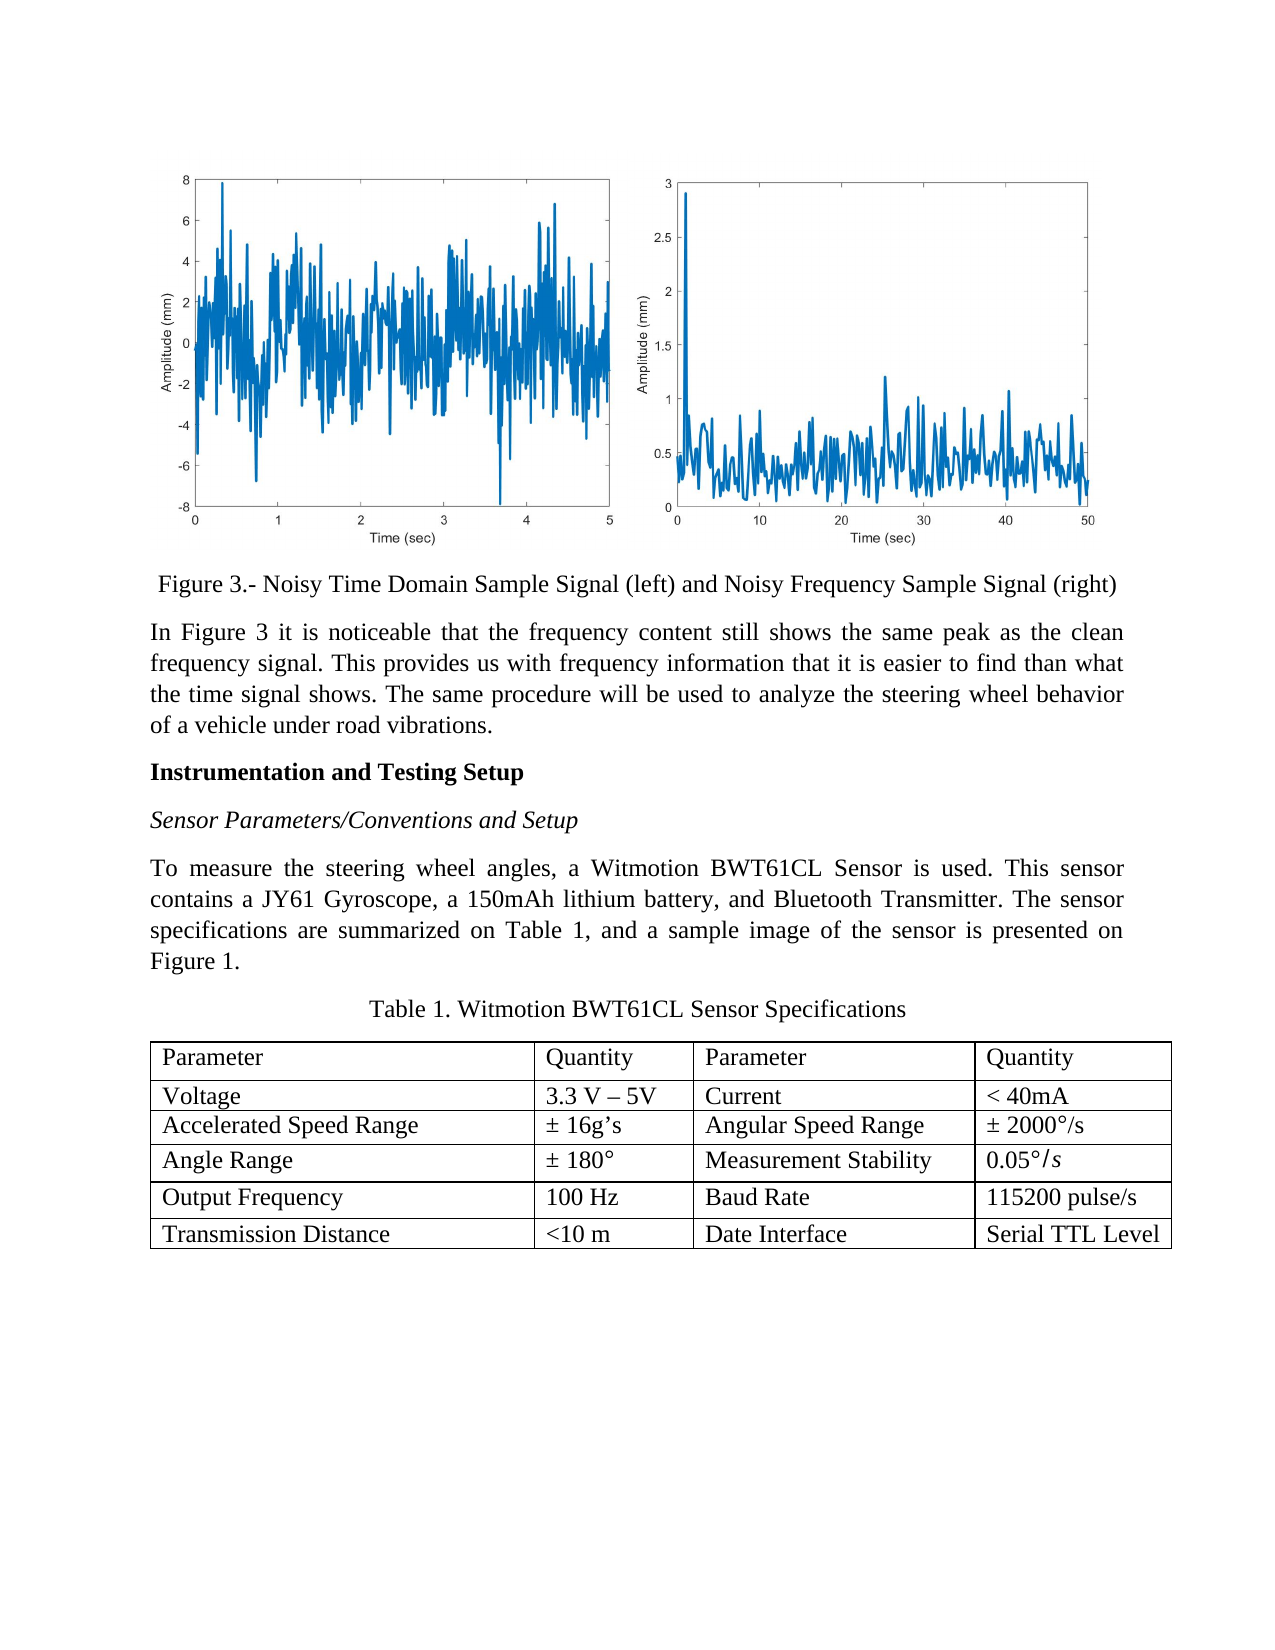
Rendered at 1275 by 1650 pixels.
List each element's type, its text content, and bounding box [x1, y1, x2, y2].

picture [150, 150, 1103, 550]
table_cell Date Interface [694, 1219, 974, 1248]
table_cell Measurement Stability [694, 1145, 974, 1181]
table_cell 180 [535, 1145, 693, 1181]
table_cell 2000/s [976, 1111, 1171, 1144]
table_header Quantity [535, 1043, 693, 1080]
table_header Quantity [976, 1043, 1171, 1080]
table_cell 16g’s [535, 1111, 693, 1144]
table_cell Baud Rate [694, 1183, 974, 1218]
table_cell <10 m [535, 1219, 693, 1248]
table_cell 115200 pulse/s [976, 1183, 1171, 1218]
table_cell Current [694, 1081, 974, 1109]
text Table 1. Witmotion BWT61CL Sensor Specifications [150, 994, 1125, 1022]
table_cell 100 Hz [535, 1183, 693, 1218]
table_cell Voltage [151, 1081, 534, 1109]
table_cell Angular Speed Range [694, 1111, 974, 1144]
text To measure the steering wheel angles, a Witmotion BWT61CL Sensor is used. This sensor contains a JY61 Gyroscope, a 150mAh lithium battery, and Bluetooth Transmitter. The sensor specifications are summarized on Table 1, and a sample image of the sensor is presented on Figure 1. [150, 853, 1125, 975]
table_cell Transmission Distance [151, 1219, 534, 1248]
table_cell 3.3 V – 5V [535, 1081, 693, 1109]
text Instrumentation and Testing Setup [150, 757, 1125, 786]
table_cell Serial TTL Level [976, 1219, 1171, 1248]
table_cell Output Frequency [151, 1183, 534, 1218]
table_header Parameter [694, 1043, 974, 1080]
table_cell Accelerated Speed Range [151, 1111, 534, 1144]
text In Figure 3 it is noticeable that the frequency content still shows the same peak as the clean frequency signal. This provides us with frequency information that it is easier to find than what the time signal shows. The same procedure will be used to analyze the steering wheel behavior of a vehicle under road vibrations. [150, 617, 1125, 738]
table_cell < 40mA [976, 1081, 1171, 1109]
table_cell 0.05 [976, 1145, 1171, 1181]
text Figure 3.- Noisy Time Domain Sample Signal (left) and Noisy Frequency Sample Signal (right) [150, 569, 1125, 598]
text Sensor Parameters/Conventions and Setup [150, 805, 1125, 834]
table_header Parameter [151, 1043, 534, 1080]
table_cell Angle Range [151, 1145, 534, 1181]
